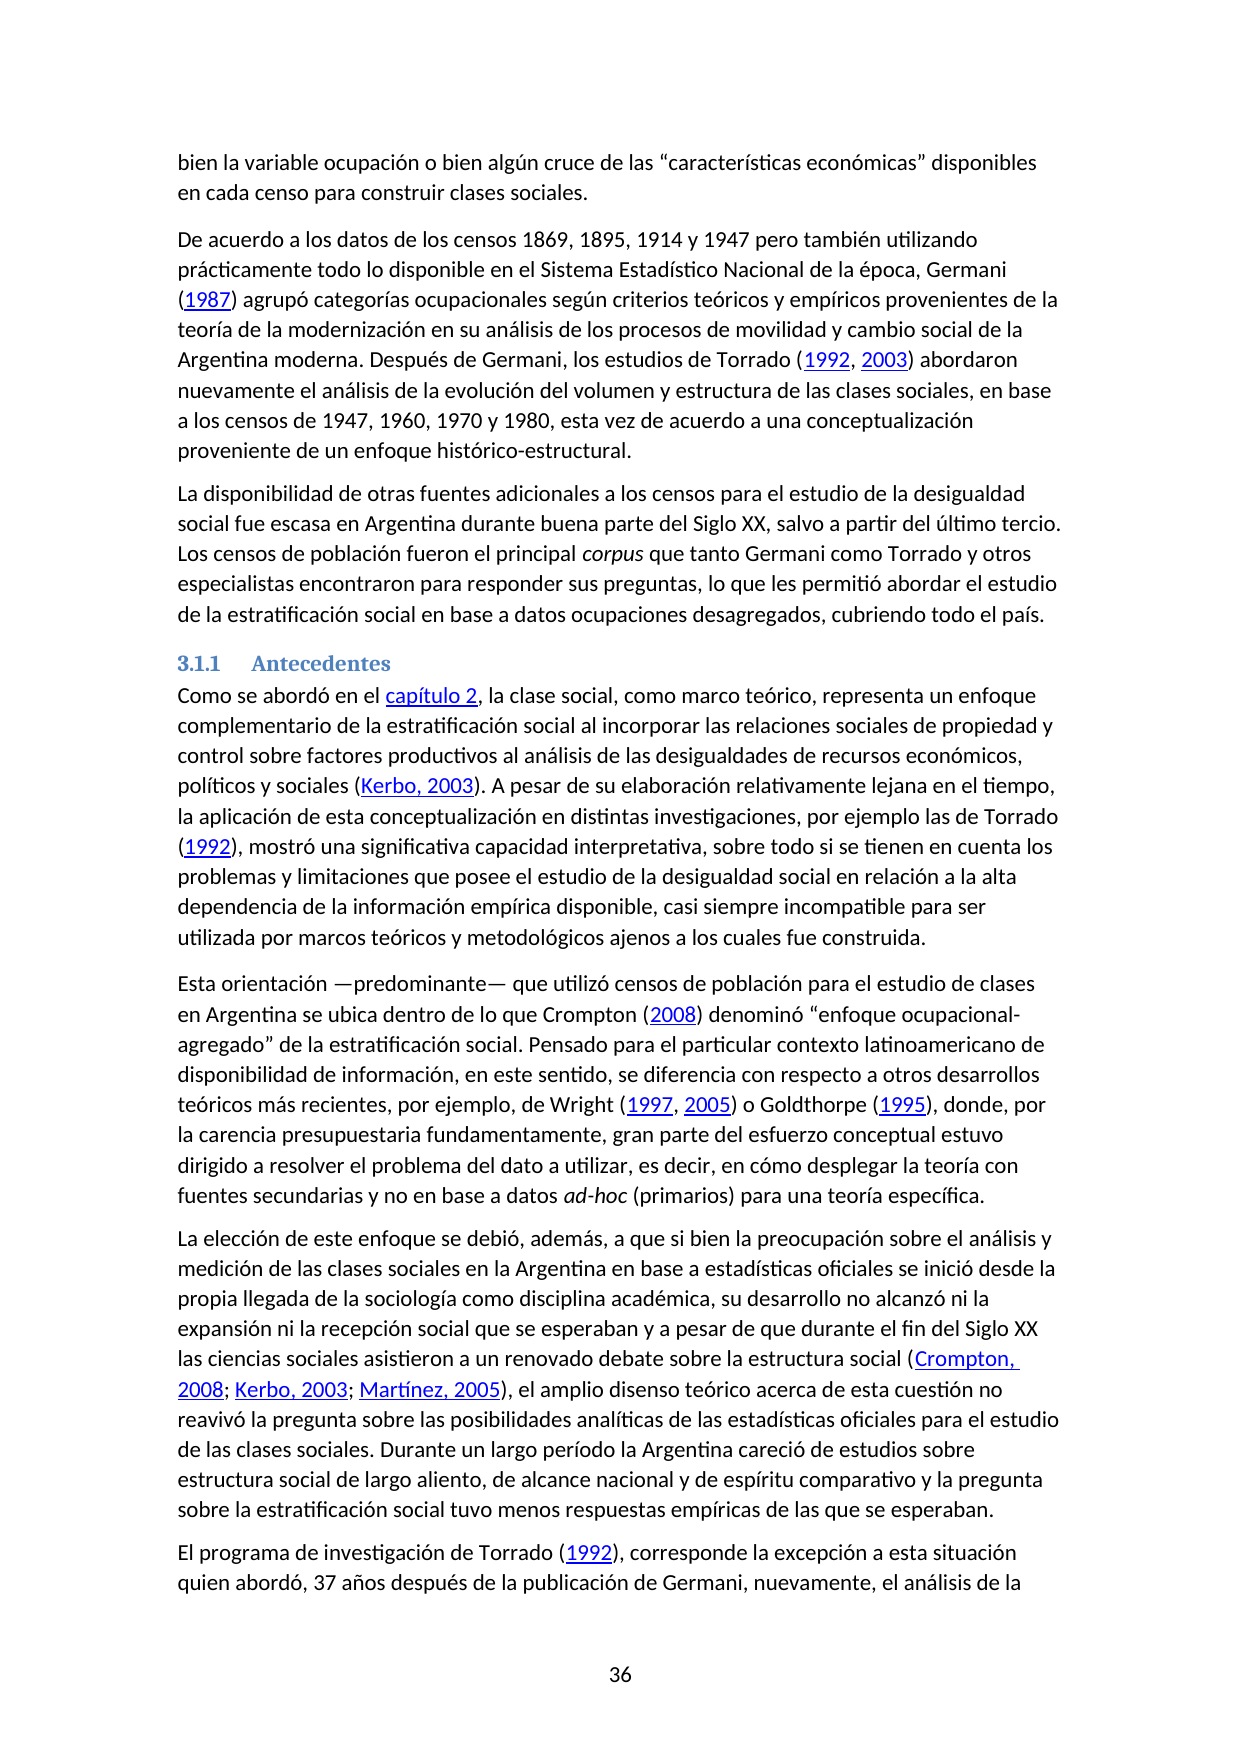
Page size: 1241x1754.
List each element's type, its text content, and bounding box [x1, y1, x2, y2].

text La disponibilidad de otras fuentes adicionales a los censos para el estudio de la desigualdad social fue escasa en Argentina durante buena parte del Siglo XX, salvo a partir del último tercio. Los censos de población fueron el principal corpus que tanto Germani como Torrado y otros especialistas encontraron para responder sus preguntas, lo que les permitió abordar el estudio de la estratificación social en base a datos ocupaciones desagregados, cubriendo todo el país. [177, 479, 1063, 628]
text Esta orientación —predominante— que utilizó censos de población para el estudio de clases en Argentina se ubica dentro de lo que Crompton (2008) denominó “enfoque ocupacional-agregado” de la estratificación social. Pensado para el particular contexto latinoamericano de disponibilidad de información, en este sentido, se diferencia con respecto a otros desarrollos teóricos más recientes, por ejemplo, de Wright (1997, 2005) o Goldthorpe (1995), donde, por la carencia presupuestaria fundamentamente, gran parte del esfuerzo conceptual estuvo dirigido a resolver el problema del dato a utilizar, es decir, en cómo desplegar la teoría con fuentes secundarias y no en base a datos ad-hoc (primarios) para una teoría específica. [177, 969, 1063, 1209]
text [177, 1538, 1063, 1596]
subtitle 3.1.1 Antecedentes [177, 651, 1063, 677]
text La elección de este enfoque se debió, además, a que si bien la preocupación sobre el análisis y medición de las clases sociales en la Argentina en base a estadísticas oficiales se inició desde la propia llegada de la sociología como disciplina académica, su desarrollo no alcanzó ni la expansión ni la recepción social que se esperaban y a pesar de que durante el fin del Siglo XX las ciencias sociales asistieron a un renovado debate sobre la estructura social (Crompton, 2008; Kerbo, 2003; Martínez, 2005), el amplio disenso teórico acerca de esta cuestión no reavivó la pregunta sobre las posibilidades analíticas de las estadísticas oficiales para el estudio de las clases sociales. Durante un largo período la Argentina careció de estudios sobre estructura social de largo aliento, de alcance nacional y de espíritu comparativo y la pregunta sobre la estratificación social tuvo menos respuestas empíricas de las que se esperaban. [177, 1224, 1063, 1523]
text De acuerdo a los datos de los censos 1869, 1895, 1914 y 1947 pero también utilizando prácticamente todo lo disponible en el Sistema Estadístico Nacional de la época, Germani (1987) agrupó categorías ocupacionales según criterios teóricos y empíricos provenientes de la teoría de la modernización en su análisis de los procesos de movilidad y cambio social de la Argentina moderna. Después de Germani, los estudios de Torrado (1992, 2003) abordaron nuevamente el análisis de la evolución del volumen y estructura de las clases sociales, en base a los censos de 1947, 1960, 1970 y 1980, esta vez de acuerdo a una conceptualización proveniente de un enfoque histórico-estructural. [177, 225, 1063, 464]
